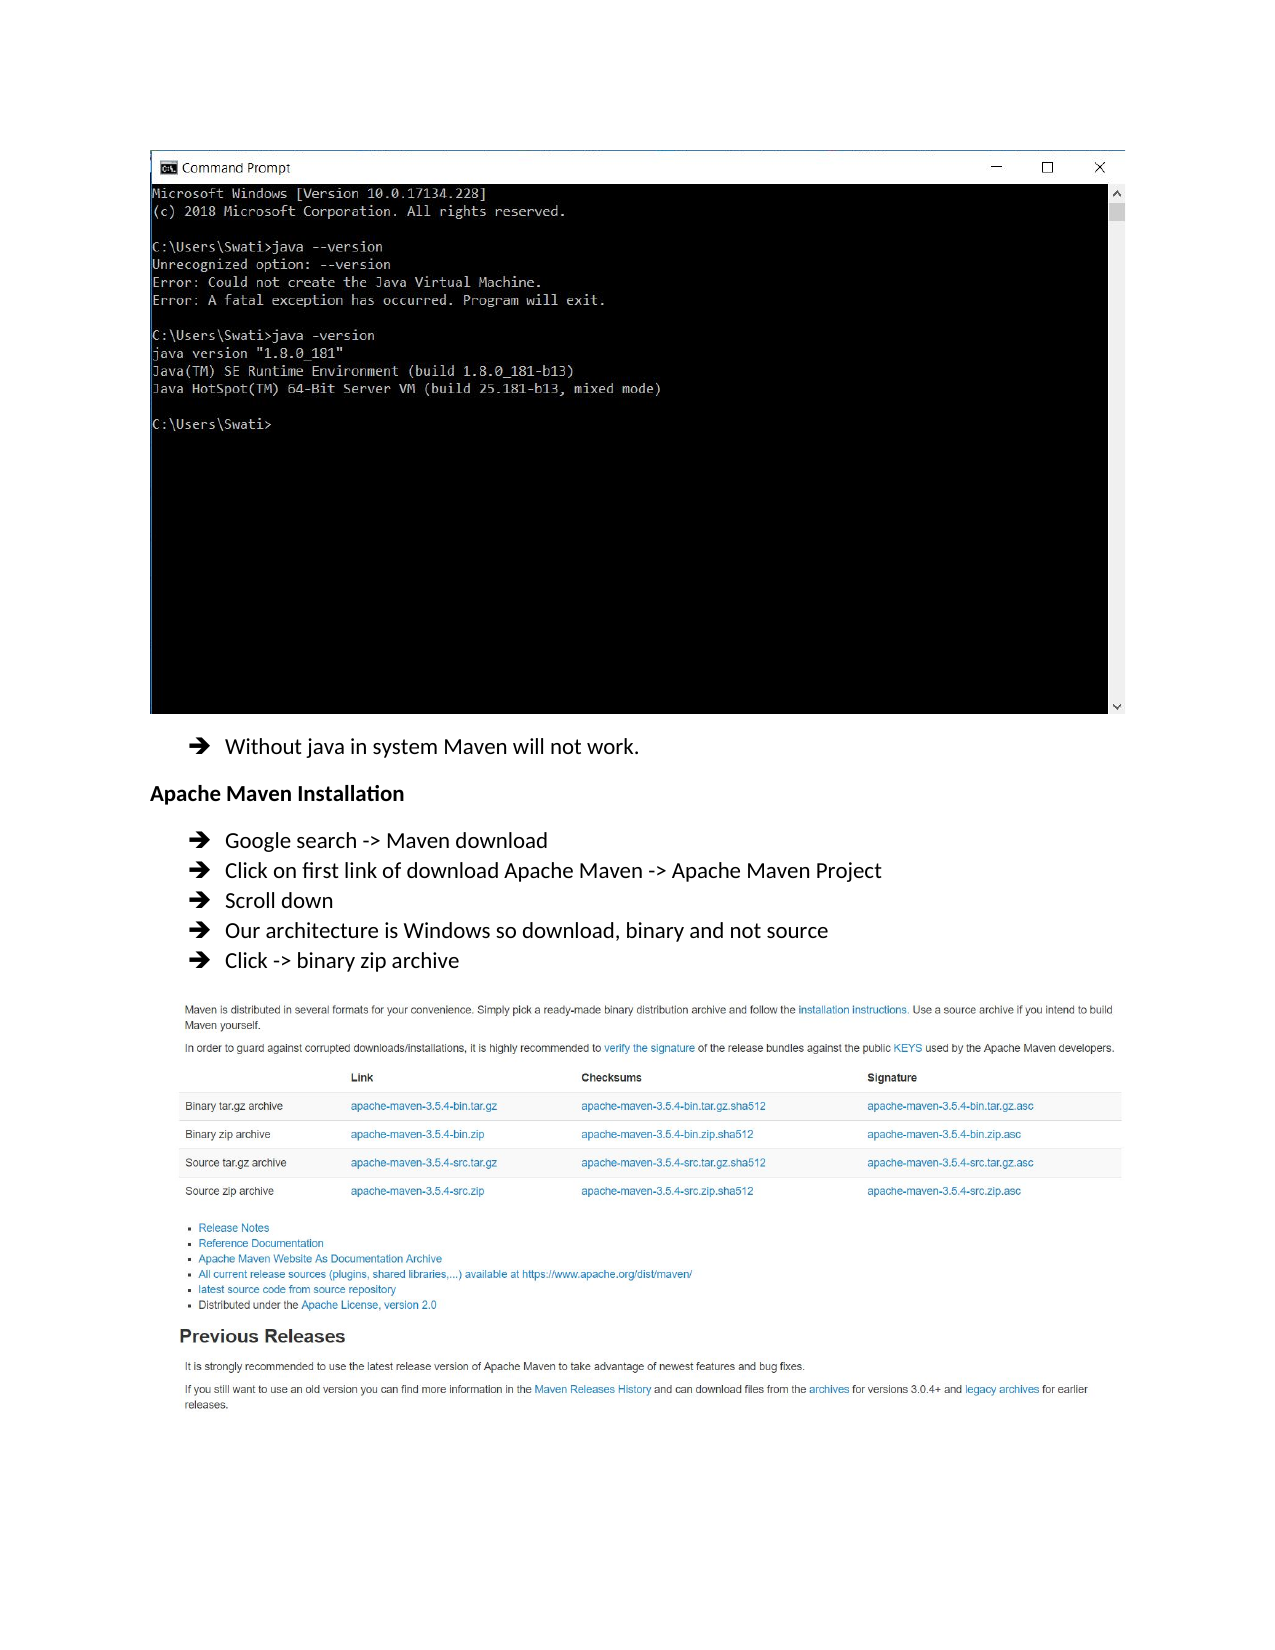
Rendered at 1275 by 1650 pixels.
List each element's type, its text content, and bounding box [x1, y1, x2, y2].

text Apache Maven Installation [150, 779, 1125, 807]
list Click -> binary zip archive [187, 947, 1125, 974]
list Without java in system Maven will not work. [187, 732, 1125, 760]
list Scroll down [187, 886, 1125, 914]
list Our architecture is Windows so download, binary and not source [187, 916, 1125, 944]
list Google search -> Maven download [187, 826, 1125, 854]
picture [150, 993, 1125, 1463]
picture [150, 150, 1125, 714]
list Click on first link of download Apache Maven -> Apache Maven Project [187, 856, 1125, 884]
